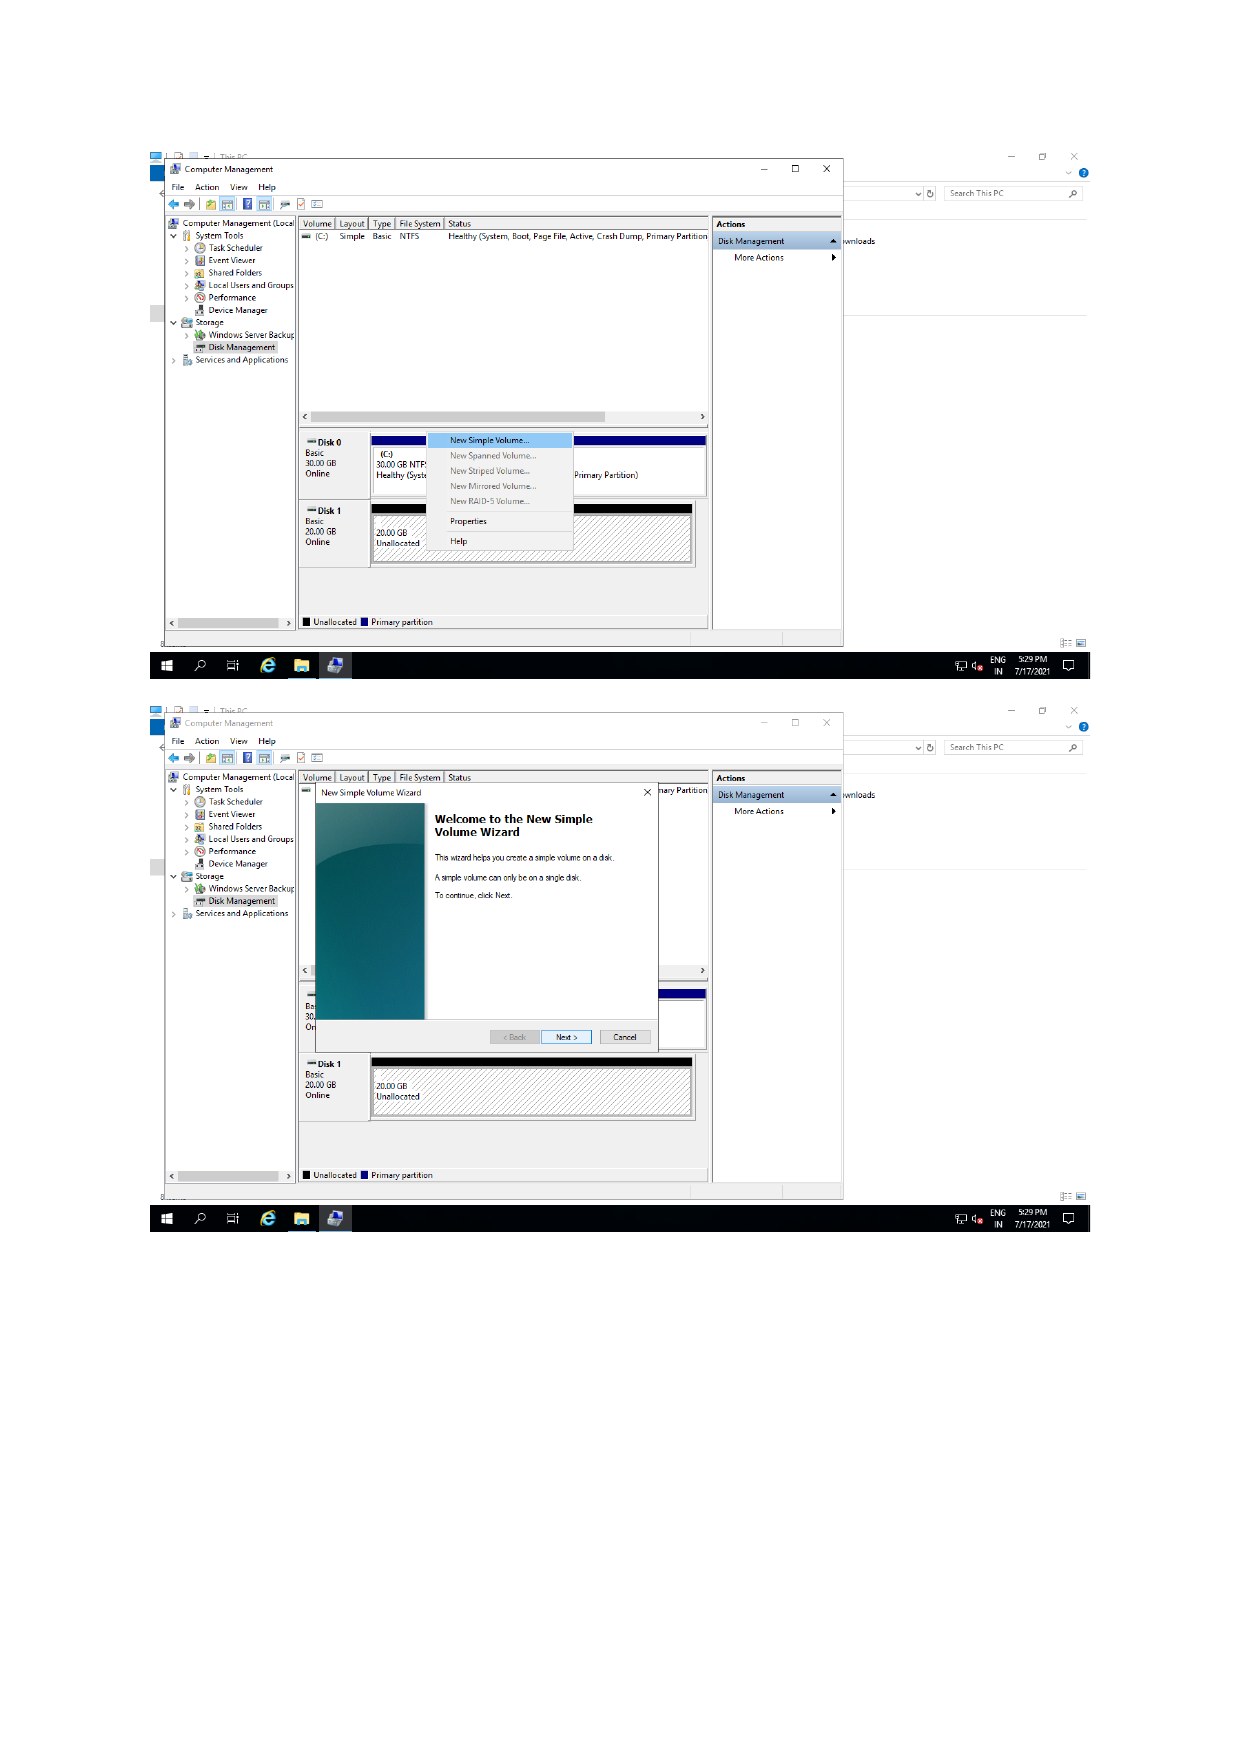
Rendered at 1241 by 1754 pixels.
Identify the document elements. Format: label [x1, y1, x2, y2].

picture [150, 703, 1091, 1232]
picture [150, 150, 1091, 679]
